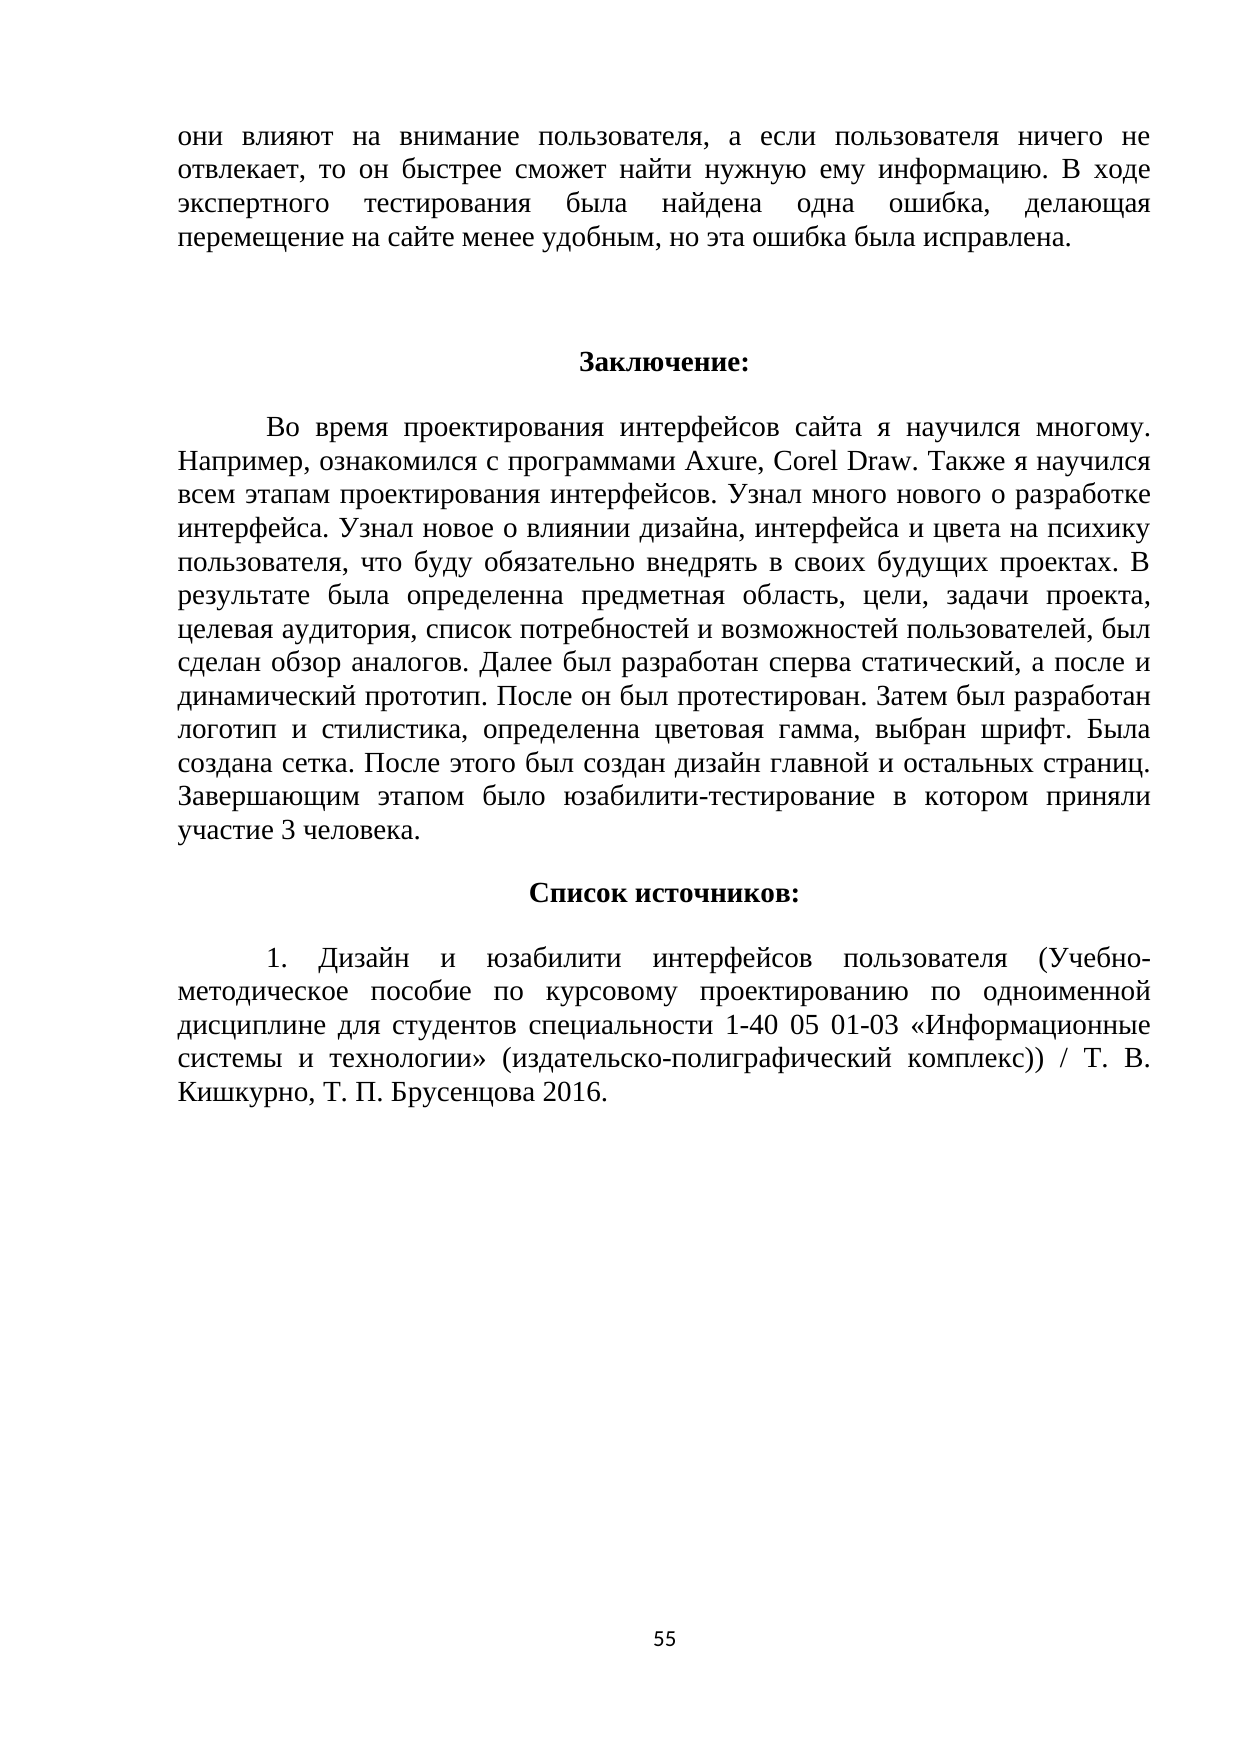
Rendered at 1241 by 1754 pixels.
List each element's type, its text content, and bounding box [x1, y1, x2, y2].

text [177, 118, 1152, 252]
subtitle Список источников: [177, 875, 1152, 908]
text 1. Дизайн и юзабилити интерфейсов пользователя (Учебно-методическое пособие по курсовому проектированию по одноименной дисциплине для студентов специальности 1-40 05 01-03 «Информационные системы и технологии» (издательско-полиграфический комплекс)) / Т. В. Кишкурно, Т. П. Брусенцова 2016. [177, 940, 1152, 1108]
text Во время проектирования интерфейсов сайта я научился многому. Например, ознакомился с программами Axure, Corel Draw. Также я научился всем этапам проектирования интерфейсов. Узнал много нового о разработке интерфейса. Узнал новое о влиянии дизайна, интерфейса и цвета на психику пользователя, что буду обязательно внедрять в своих будущих проектах. В результате была определенна предметная область, цели, задачи проекта, целевая аудитория, список потребностей и возможностей пользователей, был сделан обзор аналогов. Далее был разработан сперва статический, а после и динамический прототип. После он был протестирован. Затем был разработан логотип и стилистика, определенна цветовая гамма, выбран шрифт. Была создана сетка. После этого был создан дизайн главной и остальных страниц. Завершающим этапом было юзабилити-тестирование в котором приняли участие 3 человека. [177, 409, 1152, 846]
subtitle Заключение: [177, 344, 1152, 378]
